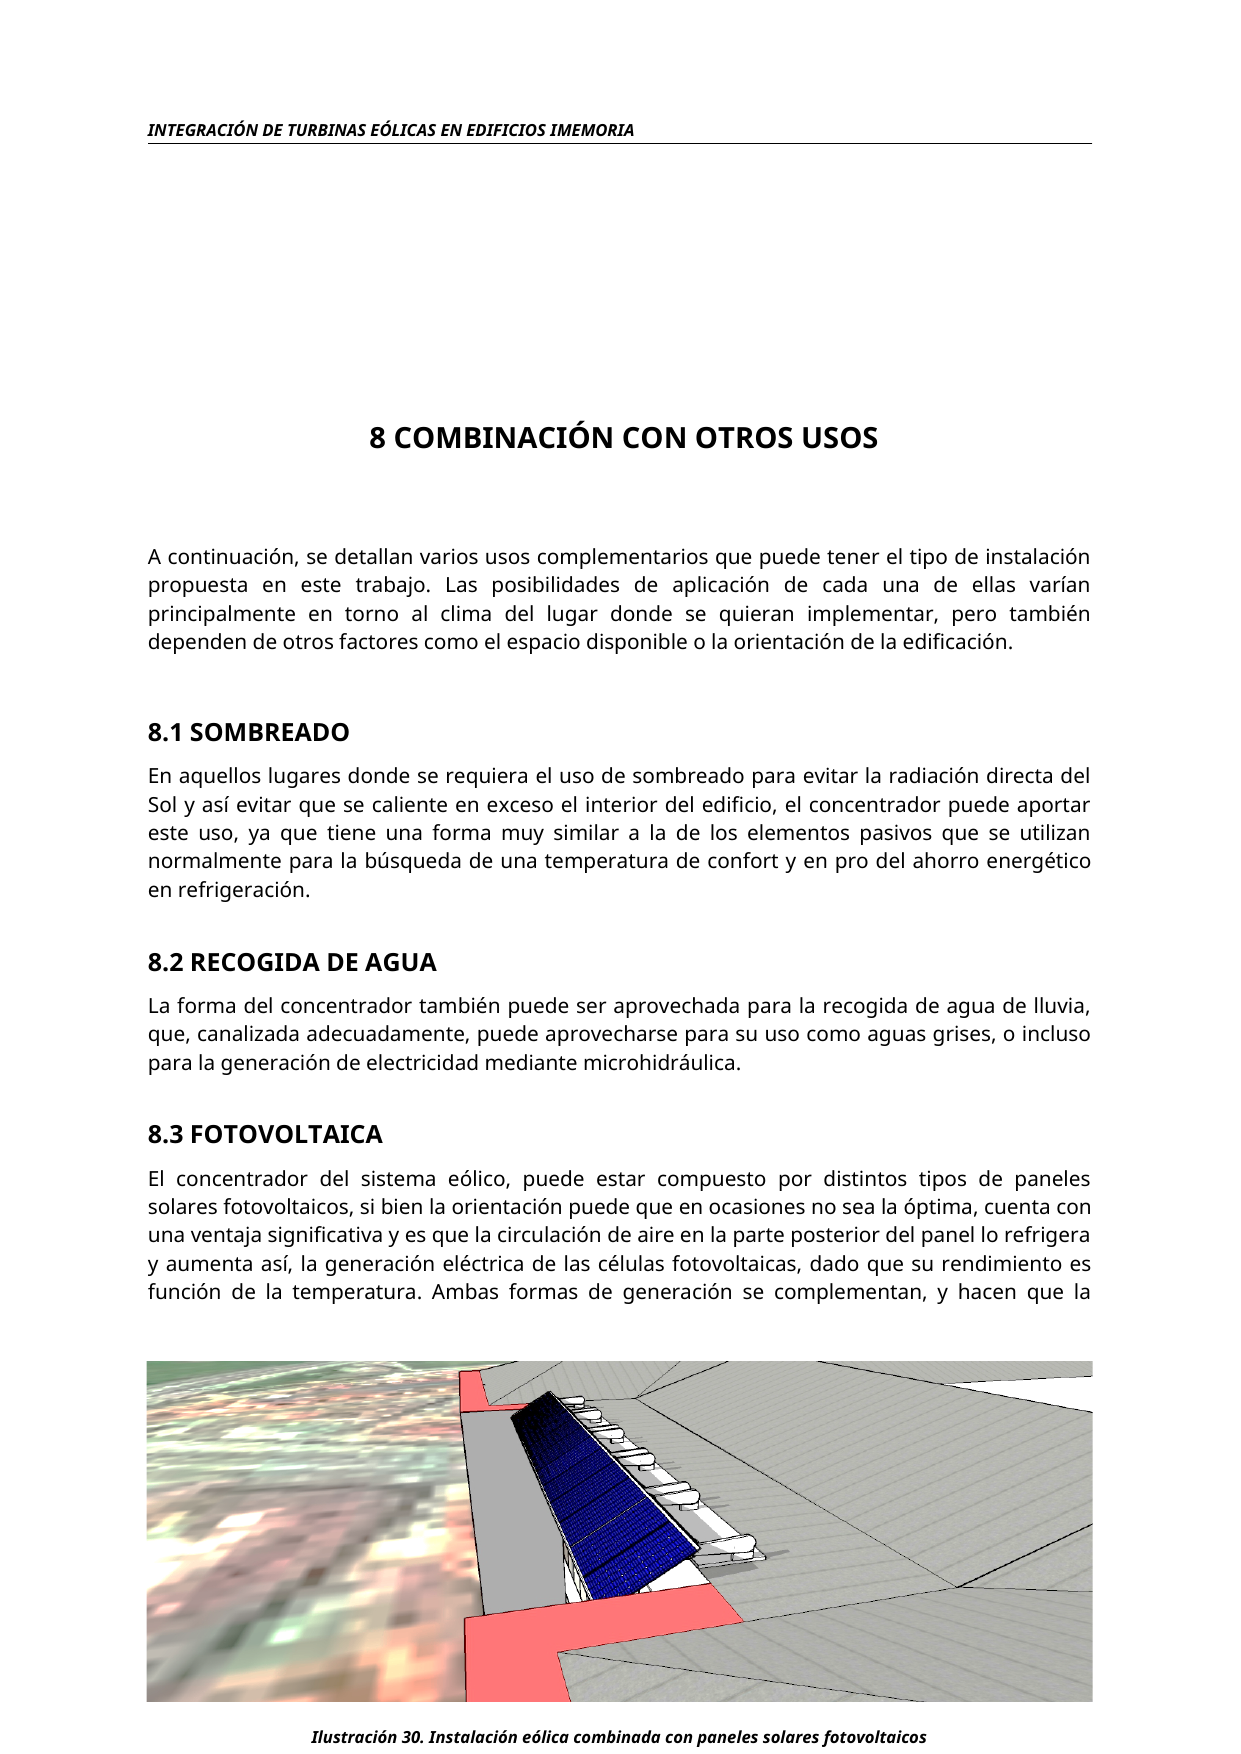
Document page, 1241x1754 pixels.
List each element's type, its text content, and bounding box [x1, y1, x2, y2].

picture [146, 1361, 1093, 1702]
text 8.1 Sombreado [148, 715, 1092, 749]
text A continuación, se detallan varios usos complementarios que puede tener el tipo de instalación propuesta en este trabajo. Las posibilidades de aplicación de cada una de ellas varían principalmente en torno al clima del lugar donde se quieran implementar, pero también dependen de otros factores como el espacio disponible o la orientación de la edificación. [148, 542, 1092, 656]
text 8 Combinación con otros usos [148, 417, 1092, 457]
text La forma del concentrador también puede ser aprovechada para la recogida de agua de lluvia, que, canalizada adecuadamente, puede aprovecharse para su uso como aguas grises, o incluso para la generación de electricidad mediante microhidráulica. [148, 991, 1092, 1076]
text 8.2 Recogida de agua [148, 944, 1092, 978]
text 8.3 Fotovoltaica [148, 1117, 1092, 1151]
text En aquellos lugares donde se requiera el uso de sombreado para evitar la radiación directa del Sol y así evitar que se caliente en exceso el interior del edificio, el concentrador puede aportar este uso, ya que tiene una forma muy similar a la de los elementos pasivos que se utilizan normalmente para la búsqueda de una temperatura de confort y en pro del ahorro energético en refrigeración. [148, 761, 1092, 903]
